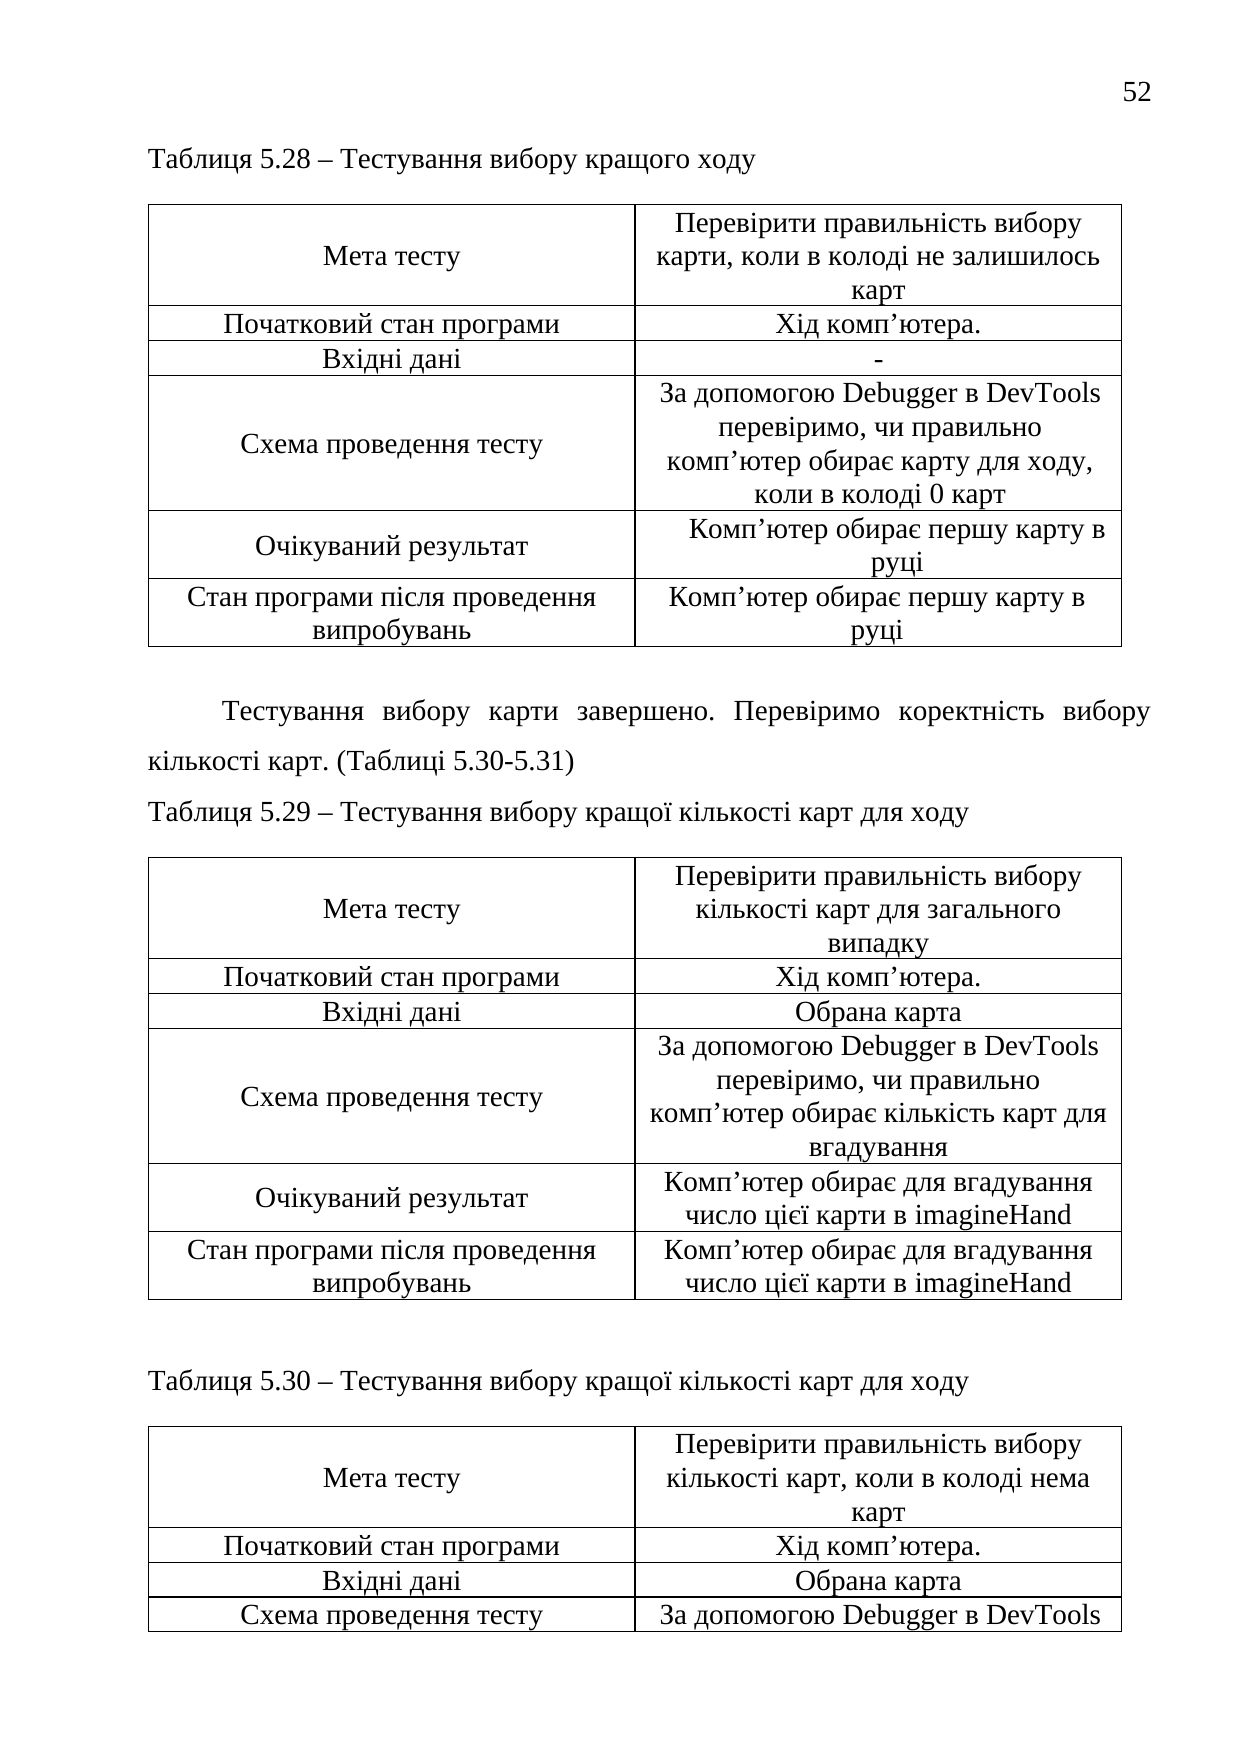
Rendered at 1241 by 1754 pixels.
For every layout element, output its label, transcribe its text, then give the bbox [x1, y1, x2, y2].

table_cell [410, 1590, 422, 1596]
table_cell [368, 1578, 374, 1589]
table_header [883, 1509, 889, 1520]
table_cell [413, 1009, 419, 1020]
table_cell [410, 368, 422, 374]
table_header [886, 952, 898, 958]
text Тестування вибору кращої кількості карт для ходу [148, 794, 1152, 827]
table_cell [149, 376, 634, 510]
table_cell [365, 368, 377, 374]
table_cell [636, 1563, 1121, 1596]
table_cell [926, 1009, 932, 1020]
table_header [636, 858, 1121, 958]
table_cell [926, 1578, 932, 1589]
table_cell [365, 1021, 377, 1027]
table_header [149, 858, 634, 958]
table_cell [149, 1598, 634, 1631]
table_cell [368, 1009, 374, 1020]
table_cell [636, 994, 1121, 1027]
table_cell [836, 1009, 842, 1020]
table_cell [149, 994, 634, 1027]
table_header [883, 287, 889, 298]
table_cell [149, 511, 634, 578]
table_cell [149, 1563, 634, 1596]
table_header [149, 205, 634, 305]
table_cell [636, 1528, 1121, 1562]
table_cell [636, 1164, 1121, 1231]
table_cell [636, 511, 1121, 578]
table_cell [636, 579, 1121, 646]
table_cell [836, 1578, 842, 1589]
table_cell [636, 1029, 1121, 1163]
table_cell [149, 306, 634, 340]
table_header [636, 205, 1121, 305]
text Тестування вибору кращої кількості карт для ходу [148, 1363, 1152, 1396]
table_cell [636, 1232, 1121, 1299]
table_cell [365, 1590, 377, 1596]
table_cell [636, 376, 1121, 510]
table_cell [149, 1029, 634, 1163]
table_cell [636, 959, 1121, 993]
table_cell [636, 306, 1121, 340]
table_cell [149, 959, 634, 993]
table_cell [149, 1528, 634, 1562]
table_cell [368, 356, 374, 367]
text Тестування вибору кращого ходу [148, 141, 1152, 174]
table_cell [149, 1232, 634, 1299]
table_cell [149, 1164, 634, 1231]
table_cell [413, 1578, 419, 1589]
text Тестування вибору карти завершено. Перевіримо коректність вибору кількості карт. (Таблиці 5.30-5.31) [148, 693, 1152, 777]
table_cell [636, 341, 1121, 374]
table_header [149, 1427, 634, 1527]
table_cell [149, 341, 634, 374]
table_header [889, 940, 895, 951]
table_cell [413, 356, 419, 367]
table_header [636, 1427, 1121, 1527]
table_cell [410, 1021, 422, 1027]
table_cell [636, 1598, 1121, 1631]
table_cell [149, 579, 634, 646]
